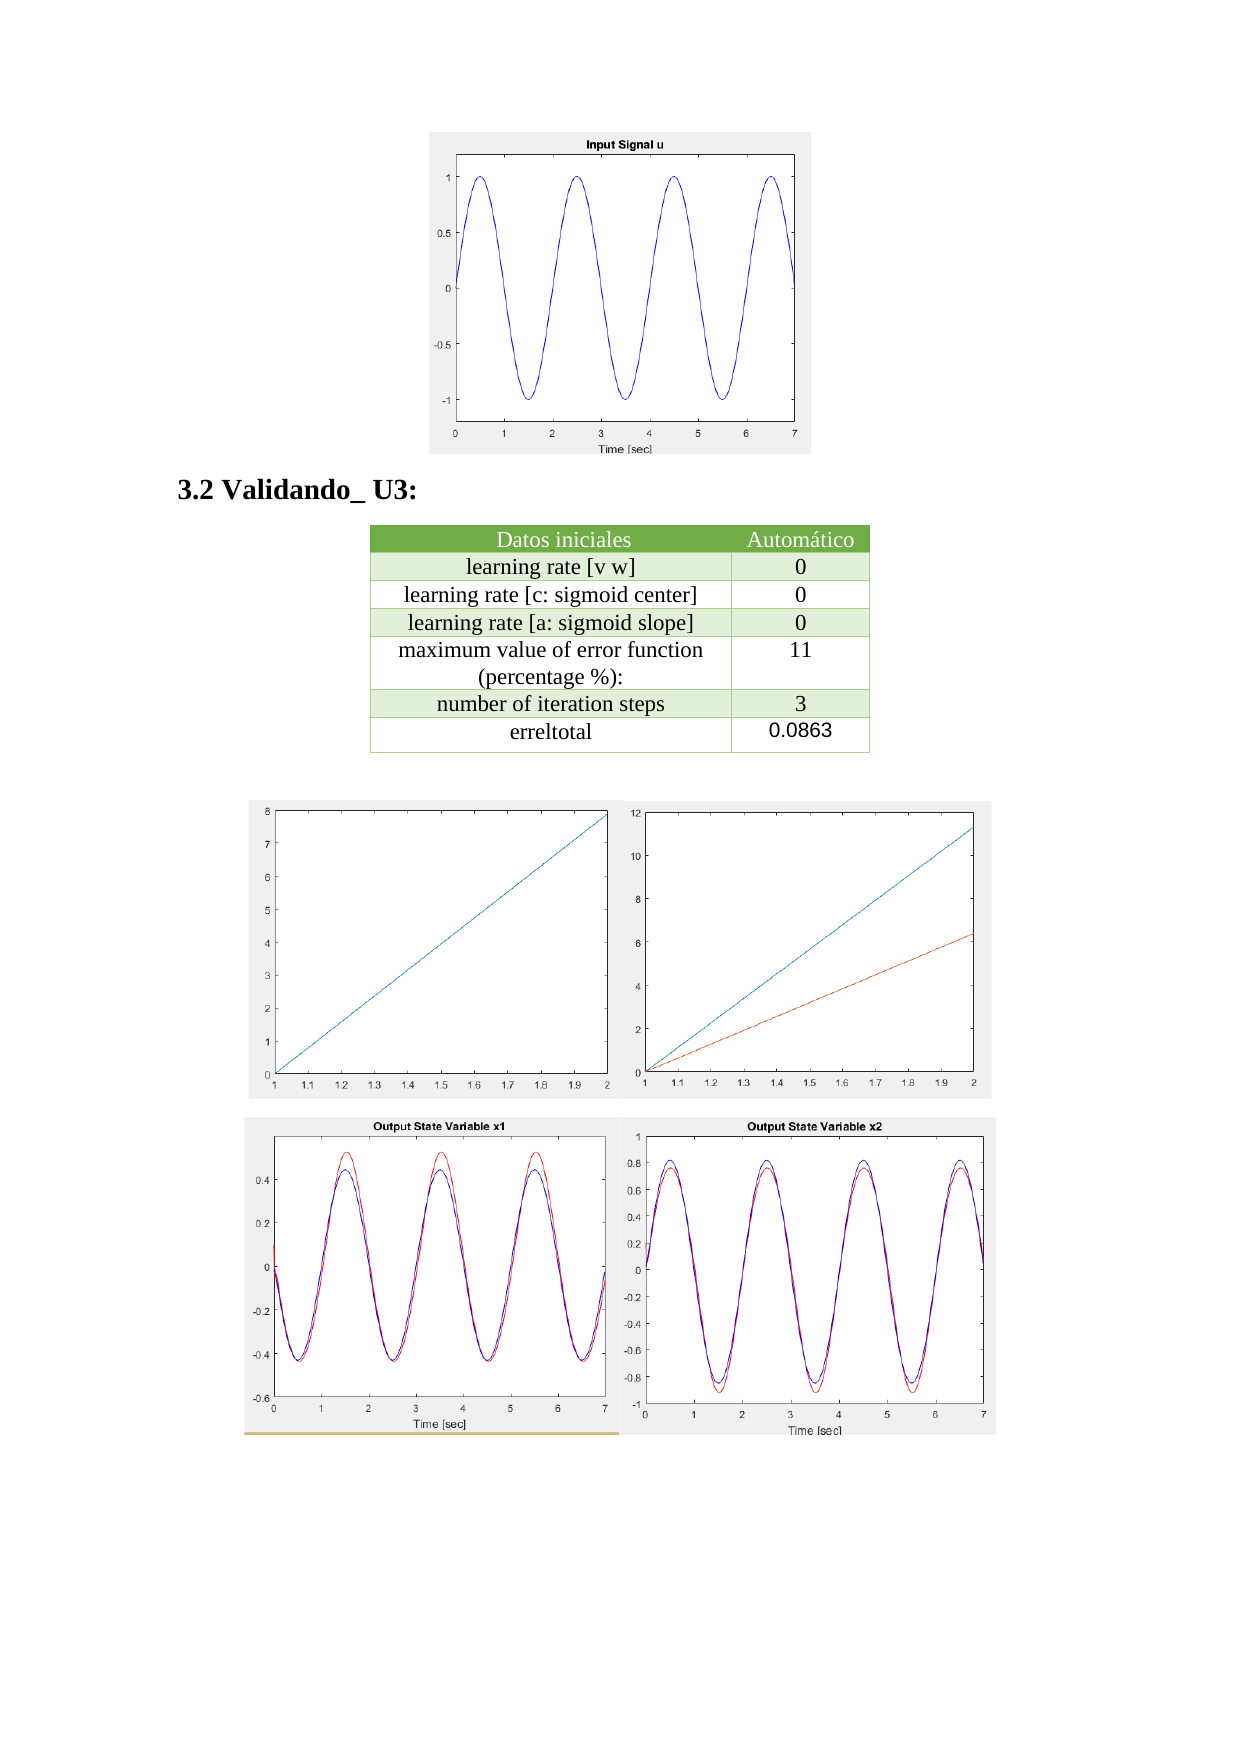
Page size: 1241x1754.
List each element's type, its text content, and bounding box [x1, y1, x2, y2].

table_header Datos iniciales [371, 526, 731, 552]
table_header Automático [732, 526, 869, 552]
table_cell 3 [732, 690, 869, 717]
picture [429, 132, 812, 454]
table_cell 0.0863 [732, 718, 869, 752]
picture [248, 800, 992, 1099]
table_cell learning rate [v w] [371, 553, 731, 580]
table_cell learning rate [c: sigmoid center] [371, 581, 731, 608]
text 3.2 Validando_ U3: [177, 472, 1063, 506]
table_cell maximum value of error function (percentage %): [371, 637, 731, 689]
table_cell learning rate [a: sigmoid slope] [371, 609, 731, 636]
table_cell 0 [732, 553, 869, 580]
table_cell 0 [732, 581, 869, 608]
table_cell 11 [732, 637, 869, 689]
table_cell number of iteration steps [371, 690, 731, 717]
table_cell 0 [732, 609, 869, 636]
picture [244, 1117, 996, 1435]
table_cell erreltotal [371, 718, 731, 752]
